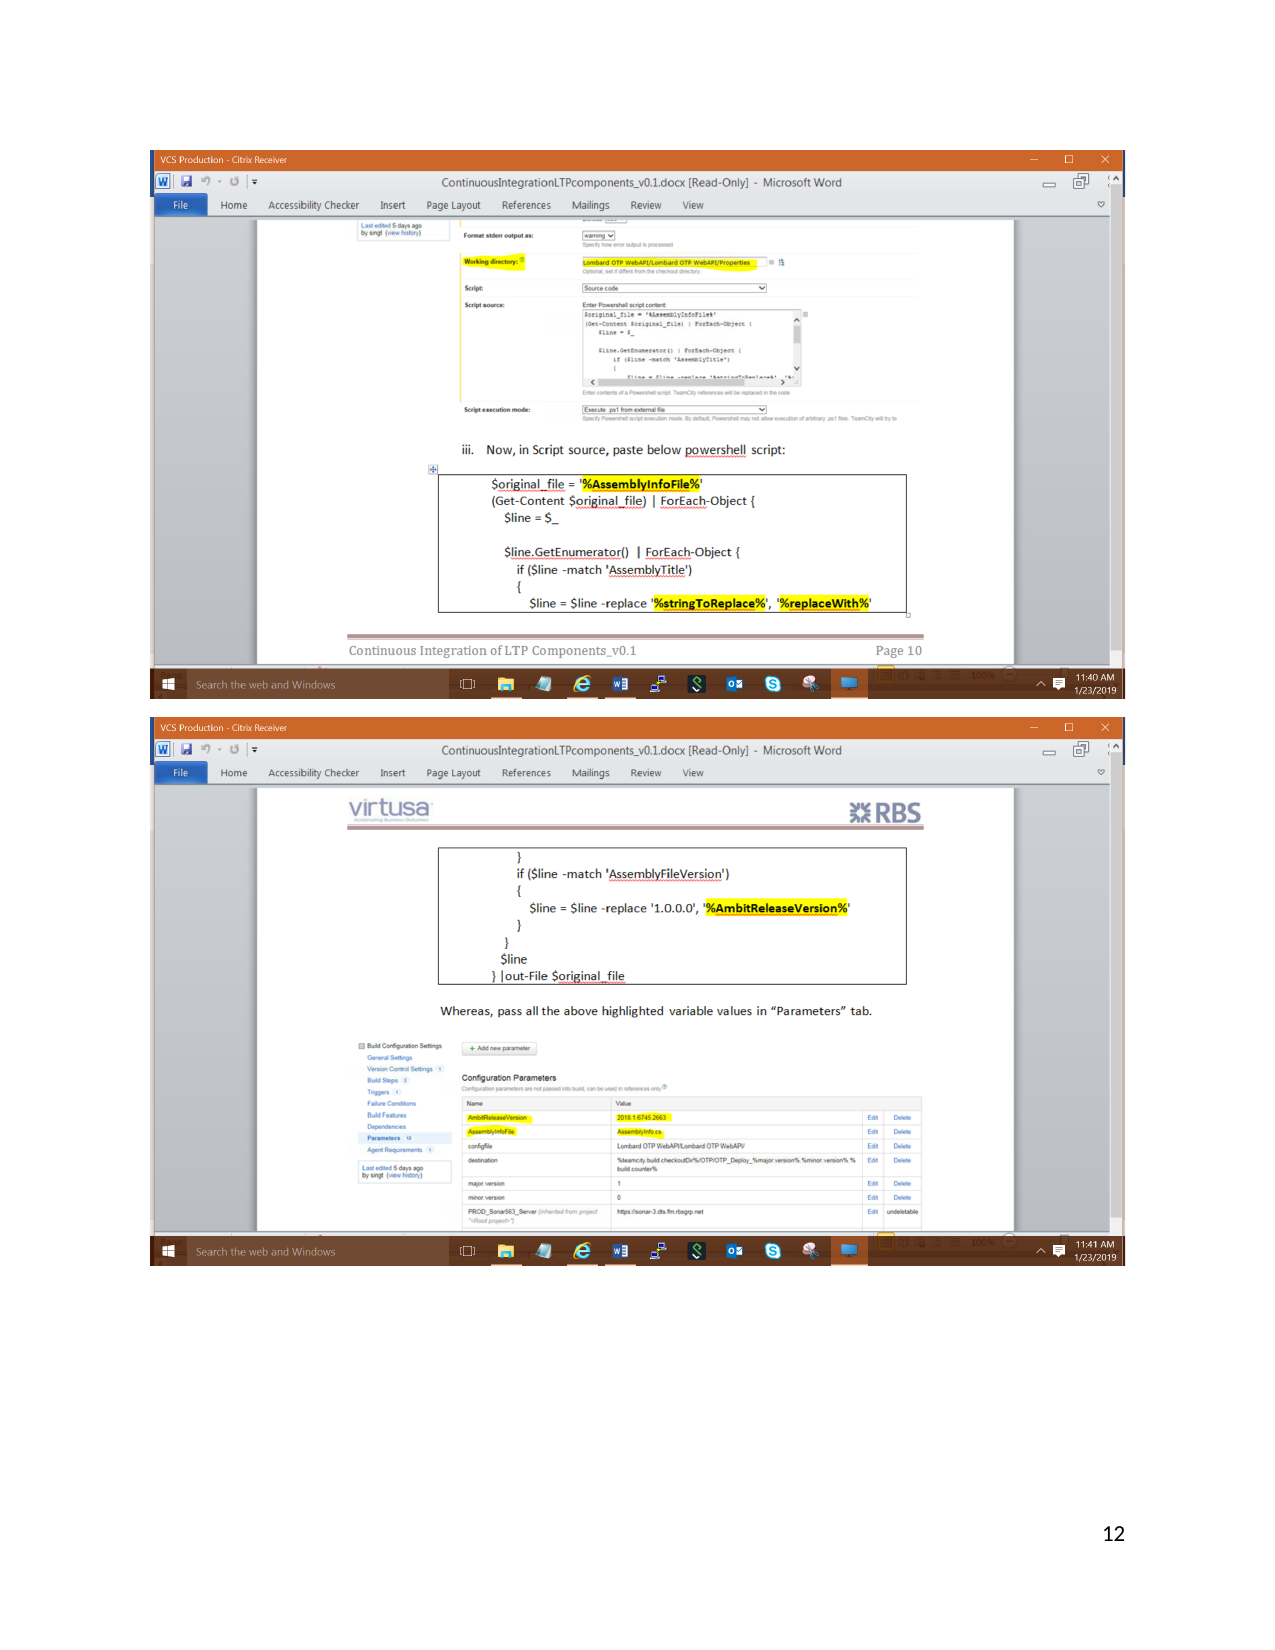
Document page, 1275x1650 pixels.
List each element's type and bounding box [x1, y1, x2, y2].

picture [150, 717, 1125, 1266]
picture [150, 150, 1125, 699]
